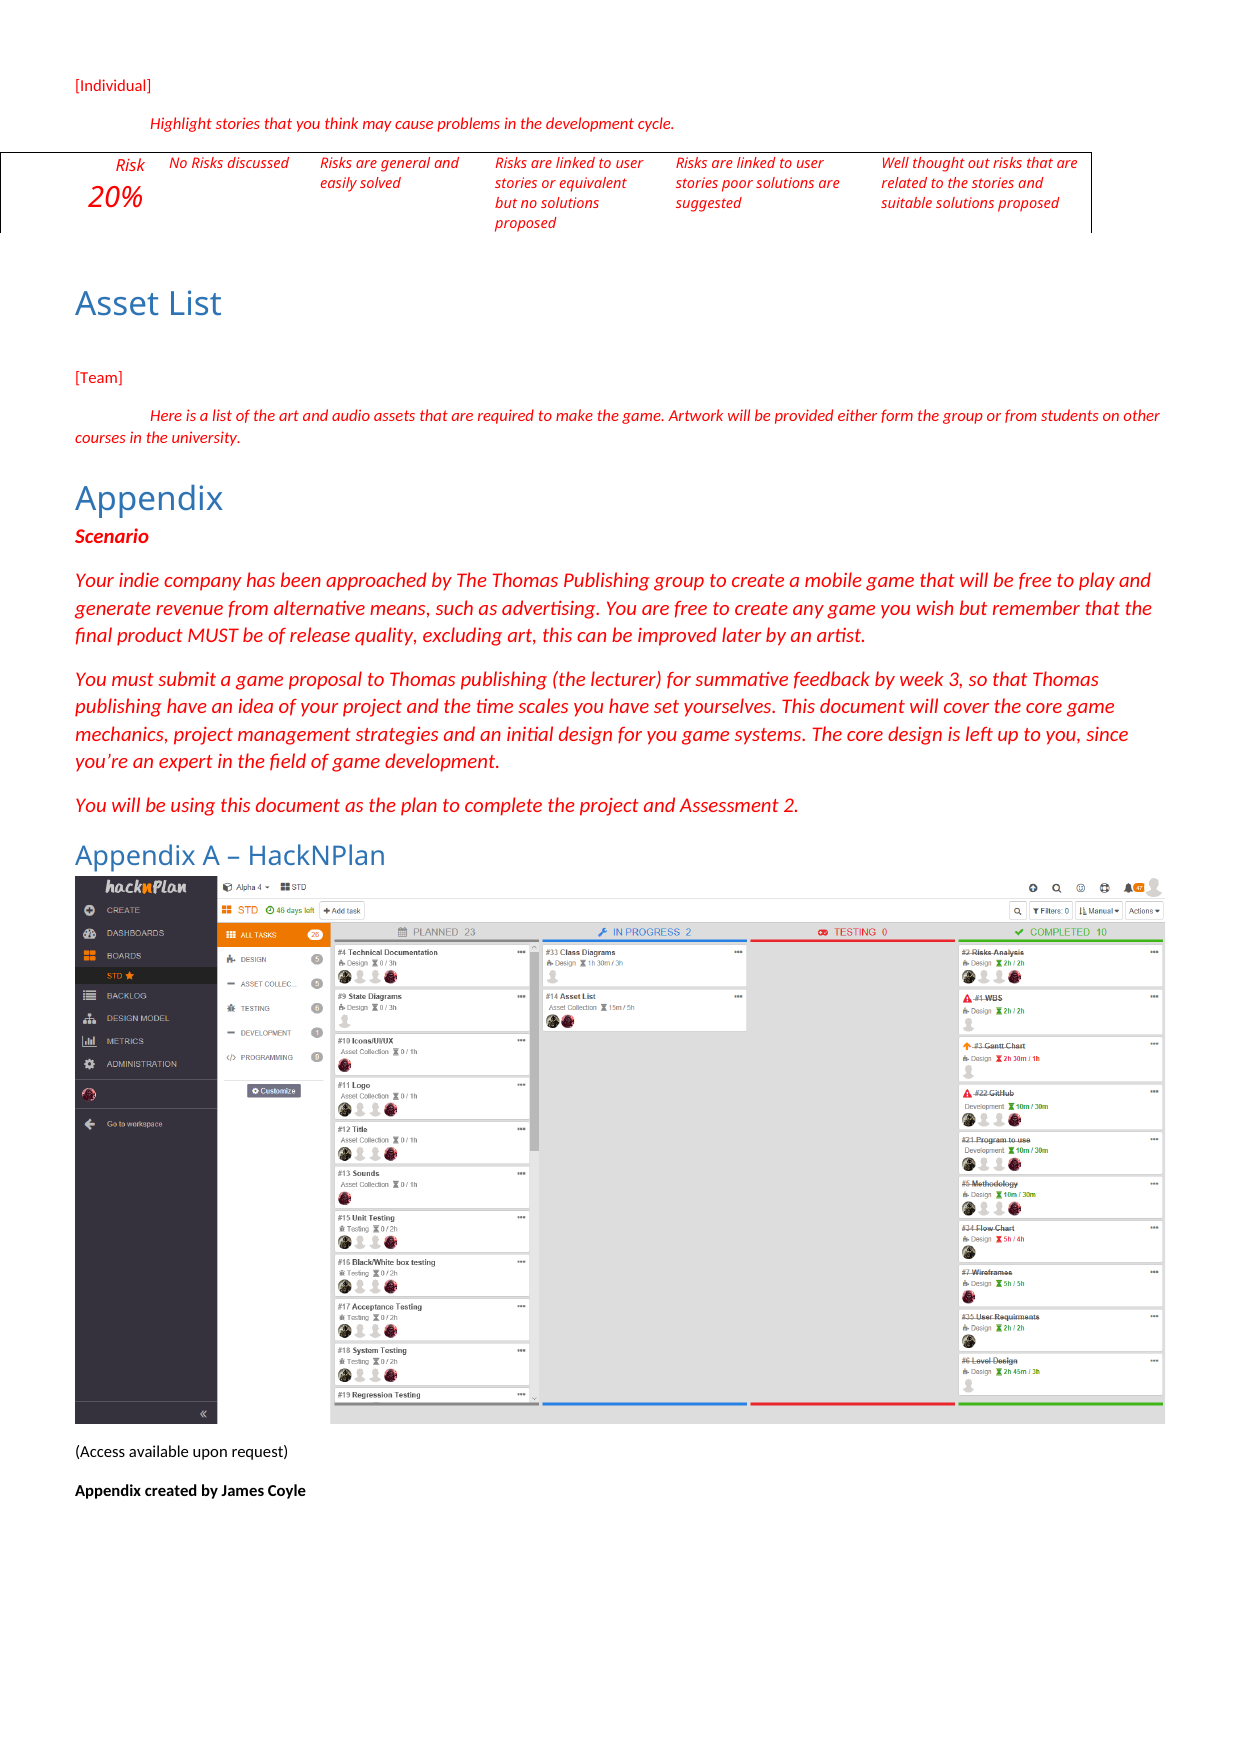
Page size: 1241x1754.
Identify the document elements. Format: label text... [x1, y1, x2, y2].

text Appendix created by James Coyle [75, 1480, 1165, 1500]
text [Team] [75, 367, 1165, 387]
subtitle Appendix A – HackNPlan [75, 837, 1165, 873]
text You must submit a game proposal to Thomas publishing (the lecturer) for summative feedback by week 3, so that Thomas publishing have an idea of your project and the time scales you have set yourselves. This document will cover the core game mechanics, project management strategies and an initial design for you game systems. The core design is left up to you, since you’re an expert in the field of game development. [75, 666, 1165, 774]
table_header No Risks discussed [158, 153, 309, 233]
table_header Well thought out risks that are related to the stories and suitable solutions proposed [870, 153, 1091, 233]
subtitle Appendix [75, 474, 1165, 520]
text Highlight stories that you think may cause problems in the development cycle. [75, 113, 1165, 134]
text You will be using this document as the plan to complete the project and Assessment 2. [75, 792, 1165, 818]
text Here is a list of the art and audio assets that are required to make the game. Artwork will be provided either form the group or from students on other courses in the university. [75, 406, 1165, 448]
table_header Risks are general and easily solved [309, 153, 484, 233]
picture [75, 876, 1166, 1424]
text Your indie company has been approached by The Thomas Publishing group to create a mobile game that will be free to play and generate revenue from alternative means, such as advertising. You are free to create any game you wish but remember that the final product MUST be of release quality, excluding art, this can be improved later by an artist. [75, 567, 1165, 648]
subtitle Asset List [75, 279, 1165, 325]
text [Individual] [75, 75, 1165, 95]
table_header Risks are linked to user stories poor solutions are suggested [664, 153, 870, 233]
table_header Risks are linked to user stories or equivalent but no solutions proposed [484, 153, 664, 233]
text Scenario [75, 523, 1165, 549]
text (Access available upon request) [75, 1441, 1165, 1462]
table_header Risk 20% [1, 153, 158, 233]
